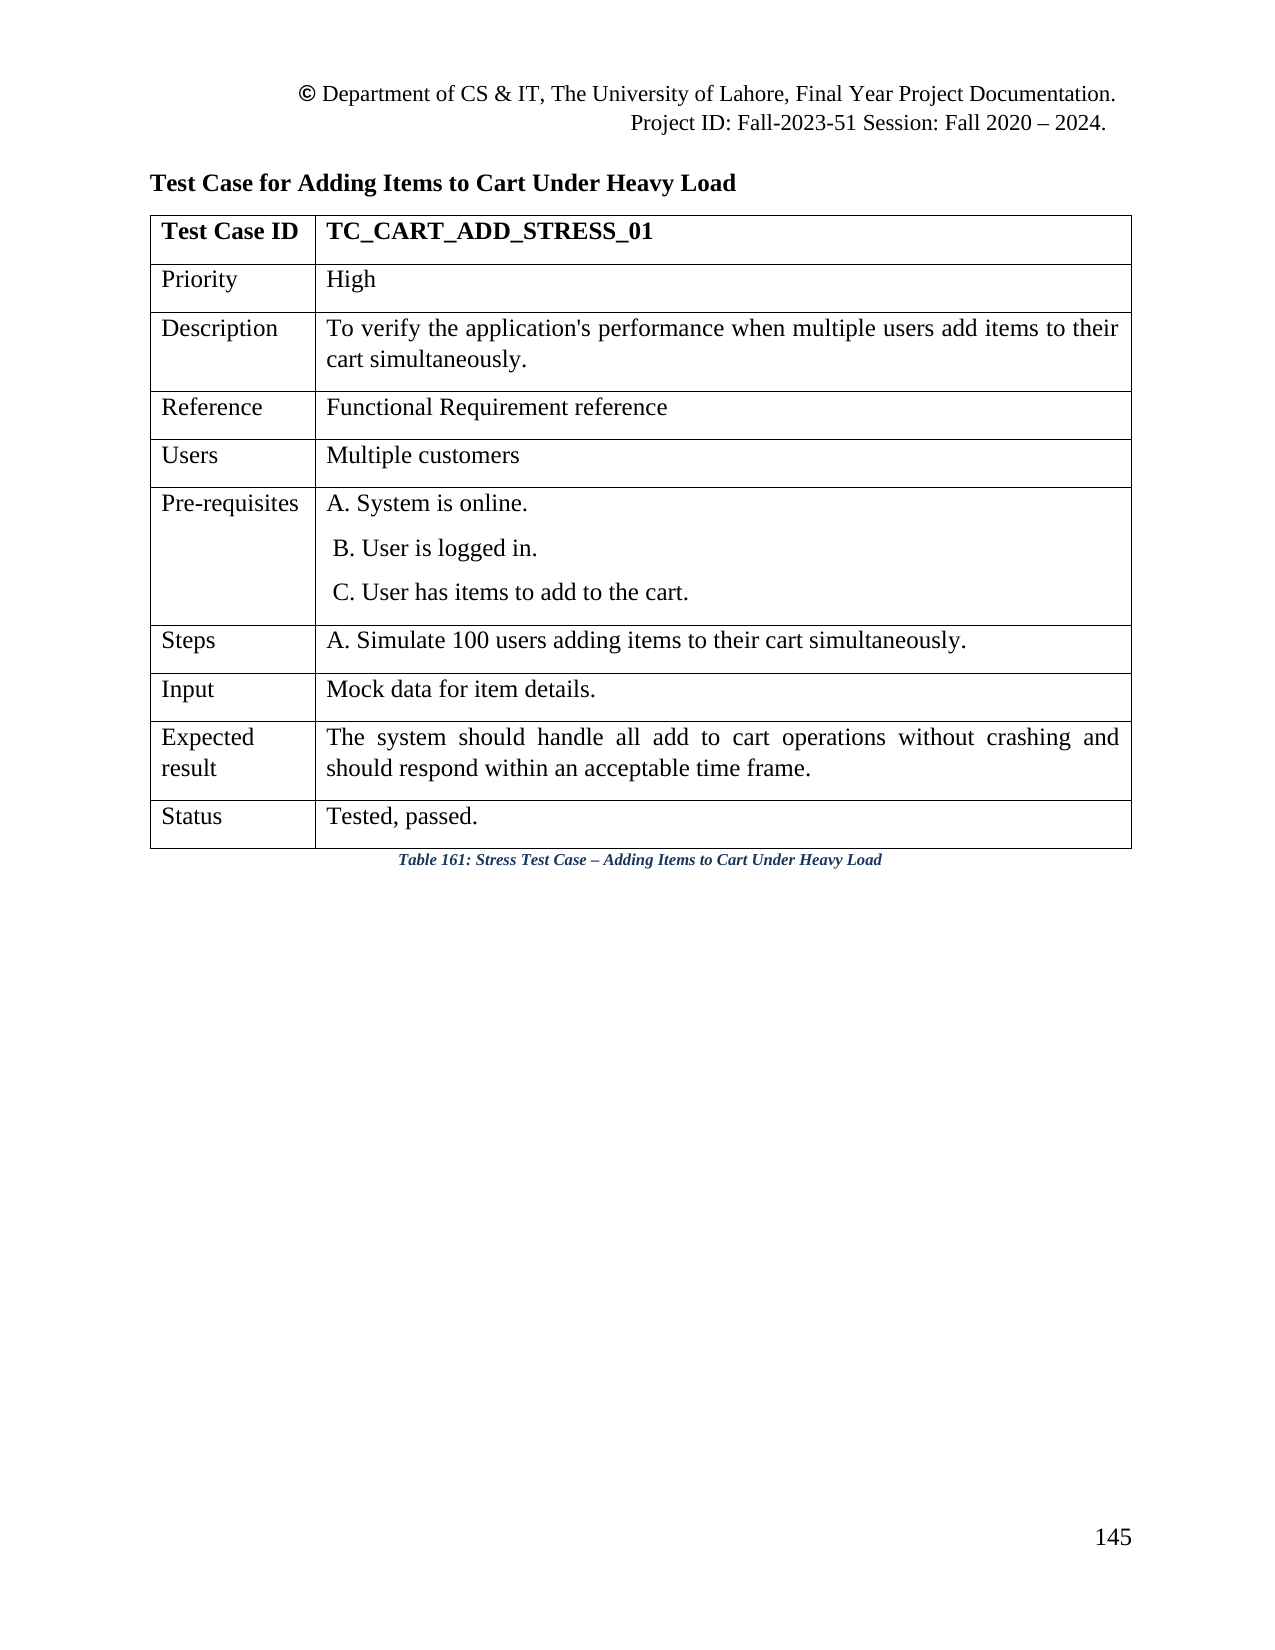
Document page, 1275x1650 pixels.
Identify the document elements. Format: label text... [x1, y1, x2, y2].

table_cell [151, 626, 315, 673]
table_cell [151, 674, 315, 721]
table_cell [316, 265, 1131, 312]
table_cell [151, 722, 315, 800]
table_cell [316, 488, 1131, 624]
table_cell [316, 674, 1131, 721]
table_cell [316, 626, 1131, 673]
text Test Case for Adding Items to Cart Under Heavy Load [149, 168, 1132, 197]
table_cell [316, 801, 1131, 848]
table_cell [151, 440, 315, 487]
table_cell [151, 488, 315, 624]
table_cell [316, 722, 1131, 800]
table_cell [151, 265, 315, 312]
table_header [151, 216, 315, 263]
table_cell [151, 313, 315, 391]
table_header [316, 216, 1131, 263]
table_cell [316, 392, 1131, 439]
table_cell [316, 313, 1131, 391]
subtitle Table 161: Stress Test Case – Adding Items to Cart Under Heavy Load [150, 849, 1132, 868]
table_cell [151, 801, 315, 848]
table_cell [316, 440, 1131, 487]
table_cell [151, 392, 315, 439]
